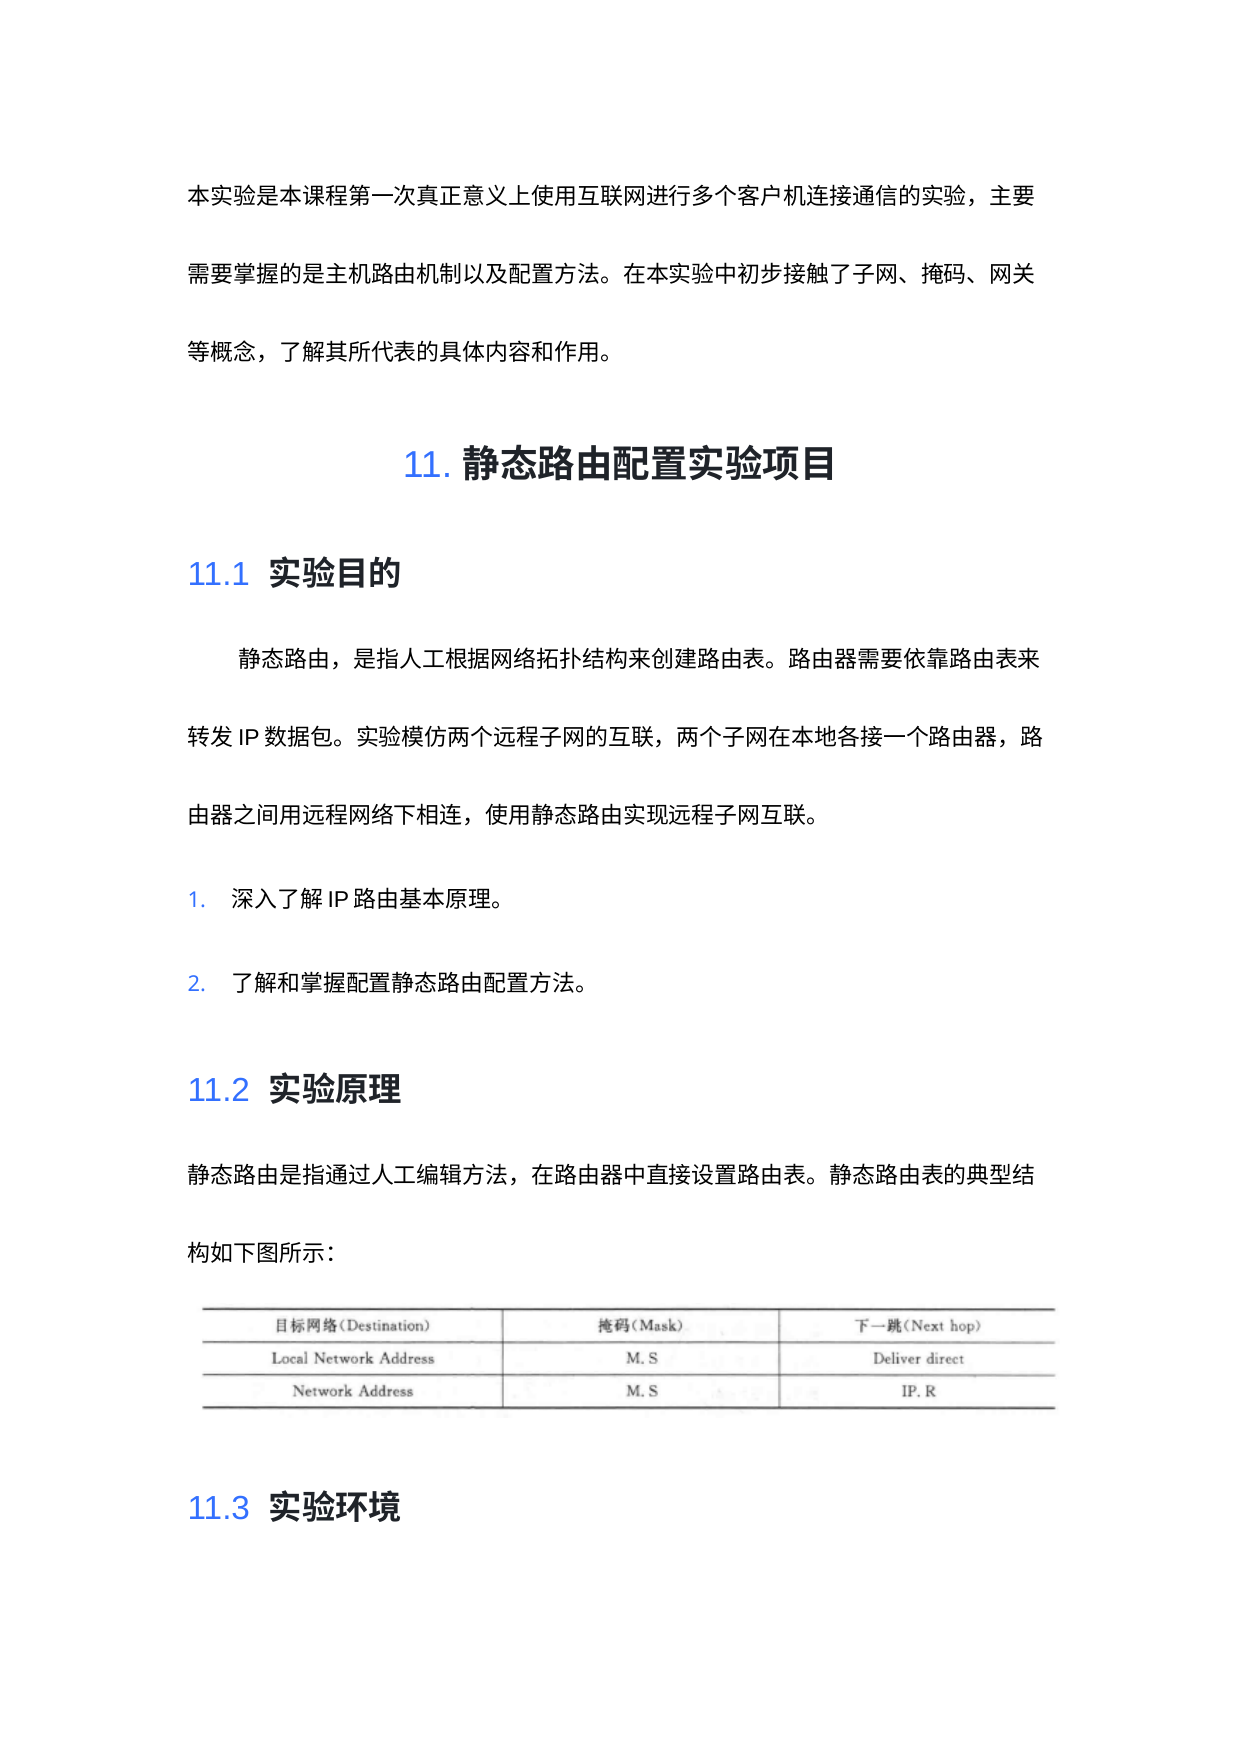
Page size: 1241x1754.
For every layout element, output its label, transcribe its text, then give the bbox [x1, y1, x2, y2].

text 11.1 实验目的 [187, 538, 1053, 603]
picture [187, 1303, 1074, 1418]
list 了解和掌握配置静态路由配置方法。 [187, 949, 1053, 1014]
list 深入了解IP路由基本原理。 [187, 865, 1053, 930]
text 11.2 实验原理 [187, 1054, 1053, 1119]
text 静态路由是指通过人工编辑方法，在路由器中直接设置路由表。静态路由表的典型结构如下图所示： [187, 1141, 1053, 1284]
text 11. 静态路由配置实验项目 [187, 429, 1053, 494]
text 静态路由，是指人工根据网络拓扑结构来创建路由表。路由器需要依靠路由表来转发IP数据包。实验模仿两个远程子网的互联，两个子网在本地各接一个路由器，路由器之间用远程网络下相连，使用静态路由实现远程子网互联。 [187, 625, 1053, 846]
text 本实验是本课程第一次真正意义上使用互联网进行多个客户机连接通信的实验，主要需要掌握的是主机路由机制以及配置方法。在本实验中初步接触了子网、掩码、网关等概念，了解其所代表的具体内容和作用。 [187, 162, 1053, 383]
text 11.3 实验环境 [187, 1472, 1053, 1537]
